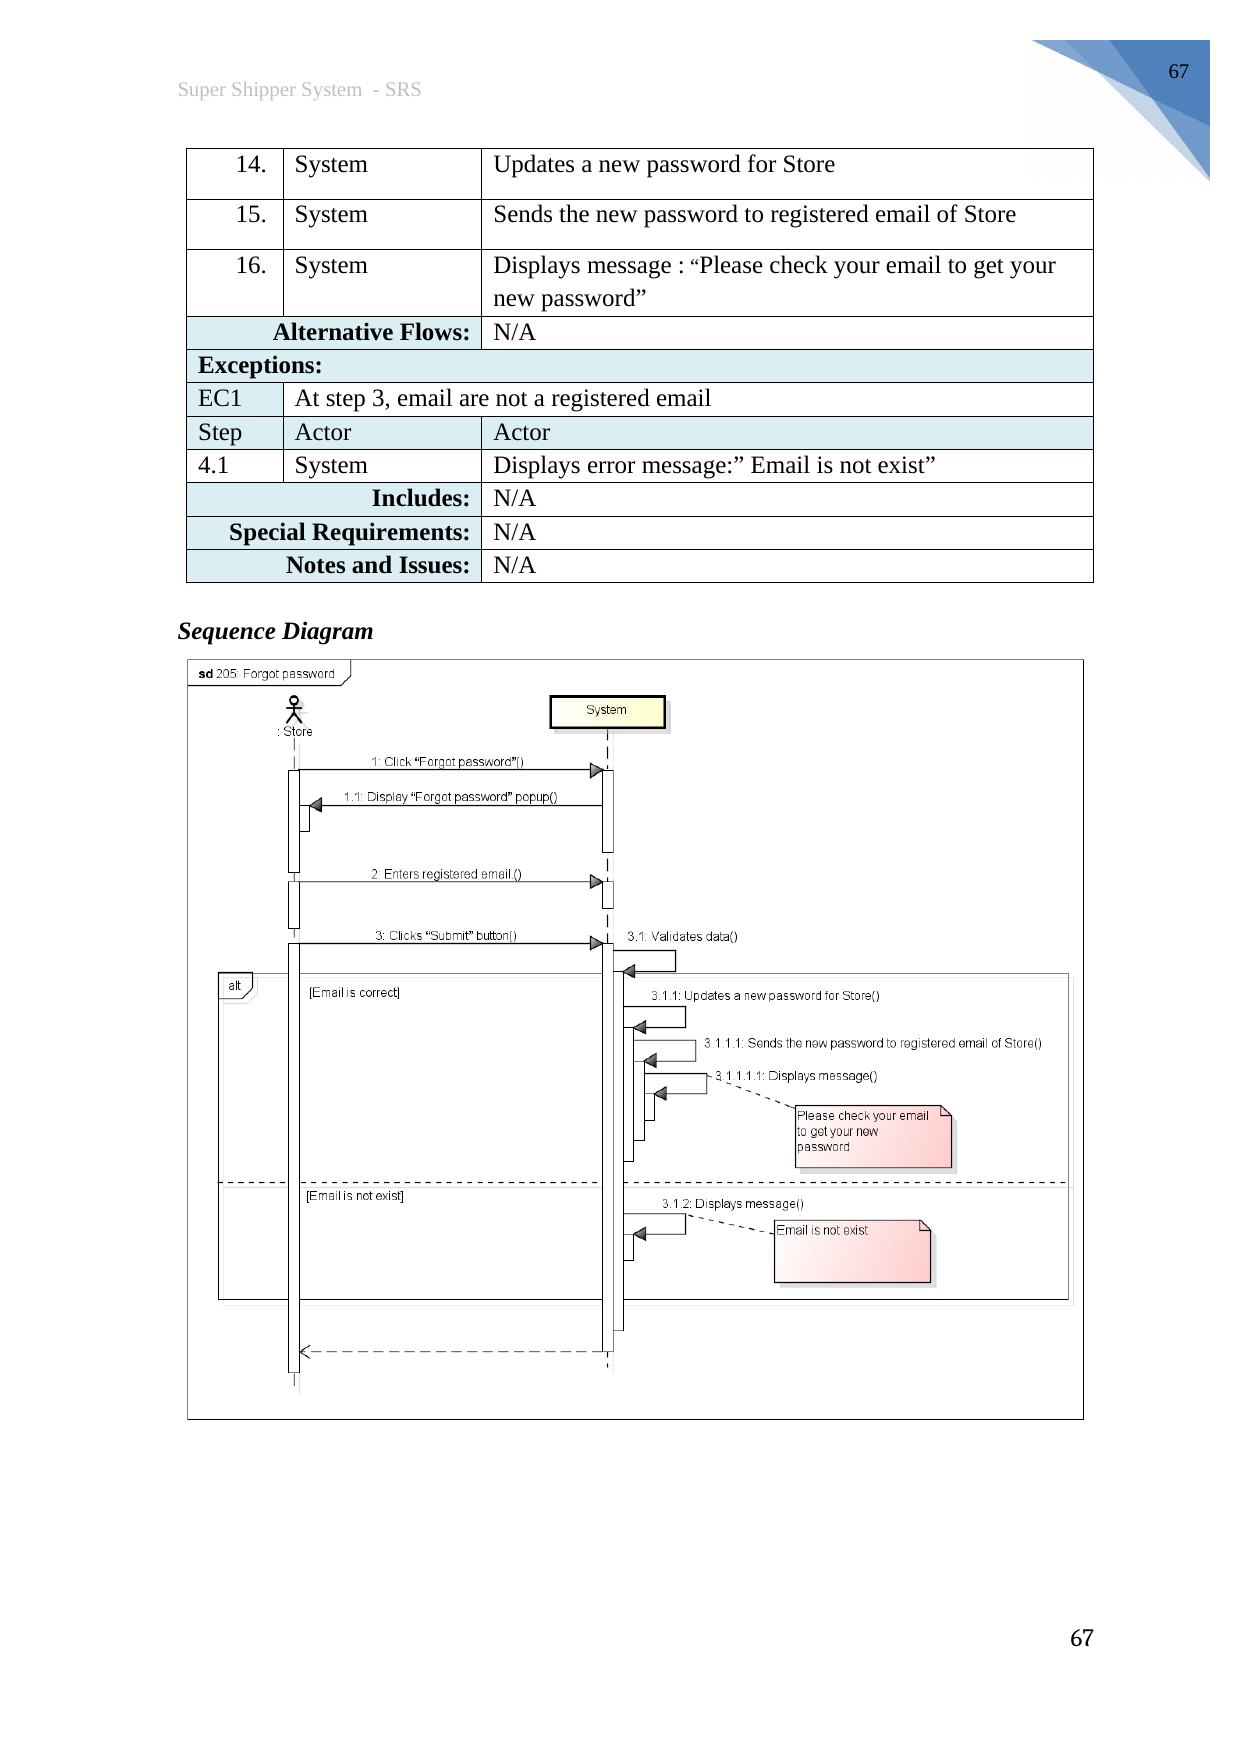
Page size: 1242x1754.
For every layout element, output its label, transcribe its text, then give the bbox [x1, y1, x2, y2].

table_cell System [284, 450, 481, 482]
table_cell System [284, 250, 481, 316]
table_cell Updates a new password for Store [482, 149, 1093, 198]
table_cell [187, 149, 283, 198]
table_cell Step [187, 417, 283, 449]
table_cell Special Requirements: [187, 517, 481, 549]
table_cell N/A [482, 550, 1093, 582]
picture [1029, 40, 1210, 182]
table_cell Exceptions: [187, 350, 1093, 382]
table_cell System [284, 149, 481, 198]
table_cell Notes and Issues: [187, 550, 481, 582]
table_cell At step 3, email are not a registered email [284, 383, 1093, 416]
table_cell [187, 250, 283, 316]
table_cell N/A [482, 483, 1093, 516]
table_cell Actor [482, 417, 1093, 449]
table_cell Actor [284, 417, 481, 449]
table_cell Sends the new password to registered email of Store [482, 200, 1093, 249]
picture [177, 649, 1093, 1429]
table_cell Displays message : “Please check your email to get your new password” [482, 250, 1093, 316]
table_cell Alternative Flows: [187, 317, 481, 349]
text Sequence Diagram [177, 616, 1094, 645]
table_cell 4.1 [187, 450, 283, 482]
table_cell System [284, 200, 481, 249]
table_cell N/A [482, 517, 1093, 549]
table_cell EC1 [187, 383, 283, 416]
table_cell Displays error message:” Email is not exist” [482, 450, 1093, 482]
table_cell [187, 200, 283, 249]
table_cell Includes: [187, 483, 481, 516]
table_cell N/A [482, 317, 1093, 349]
